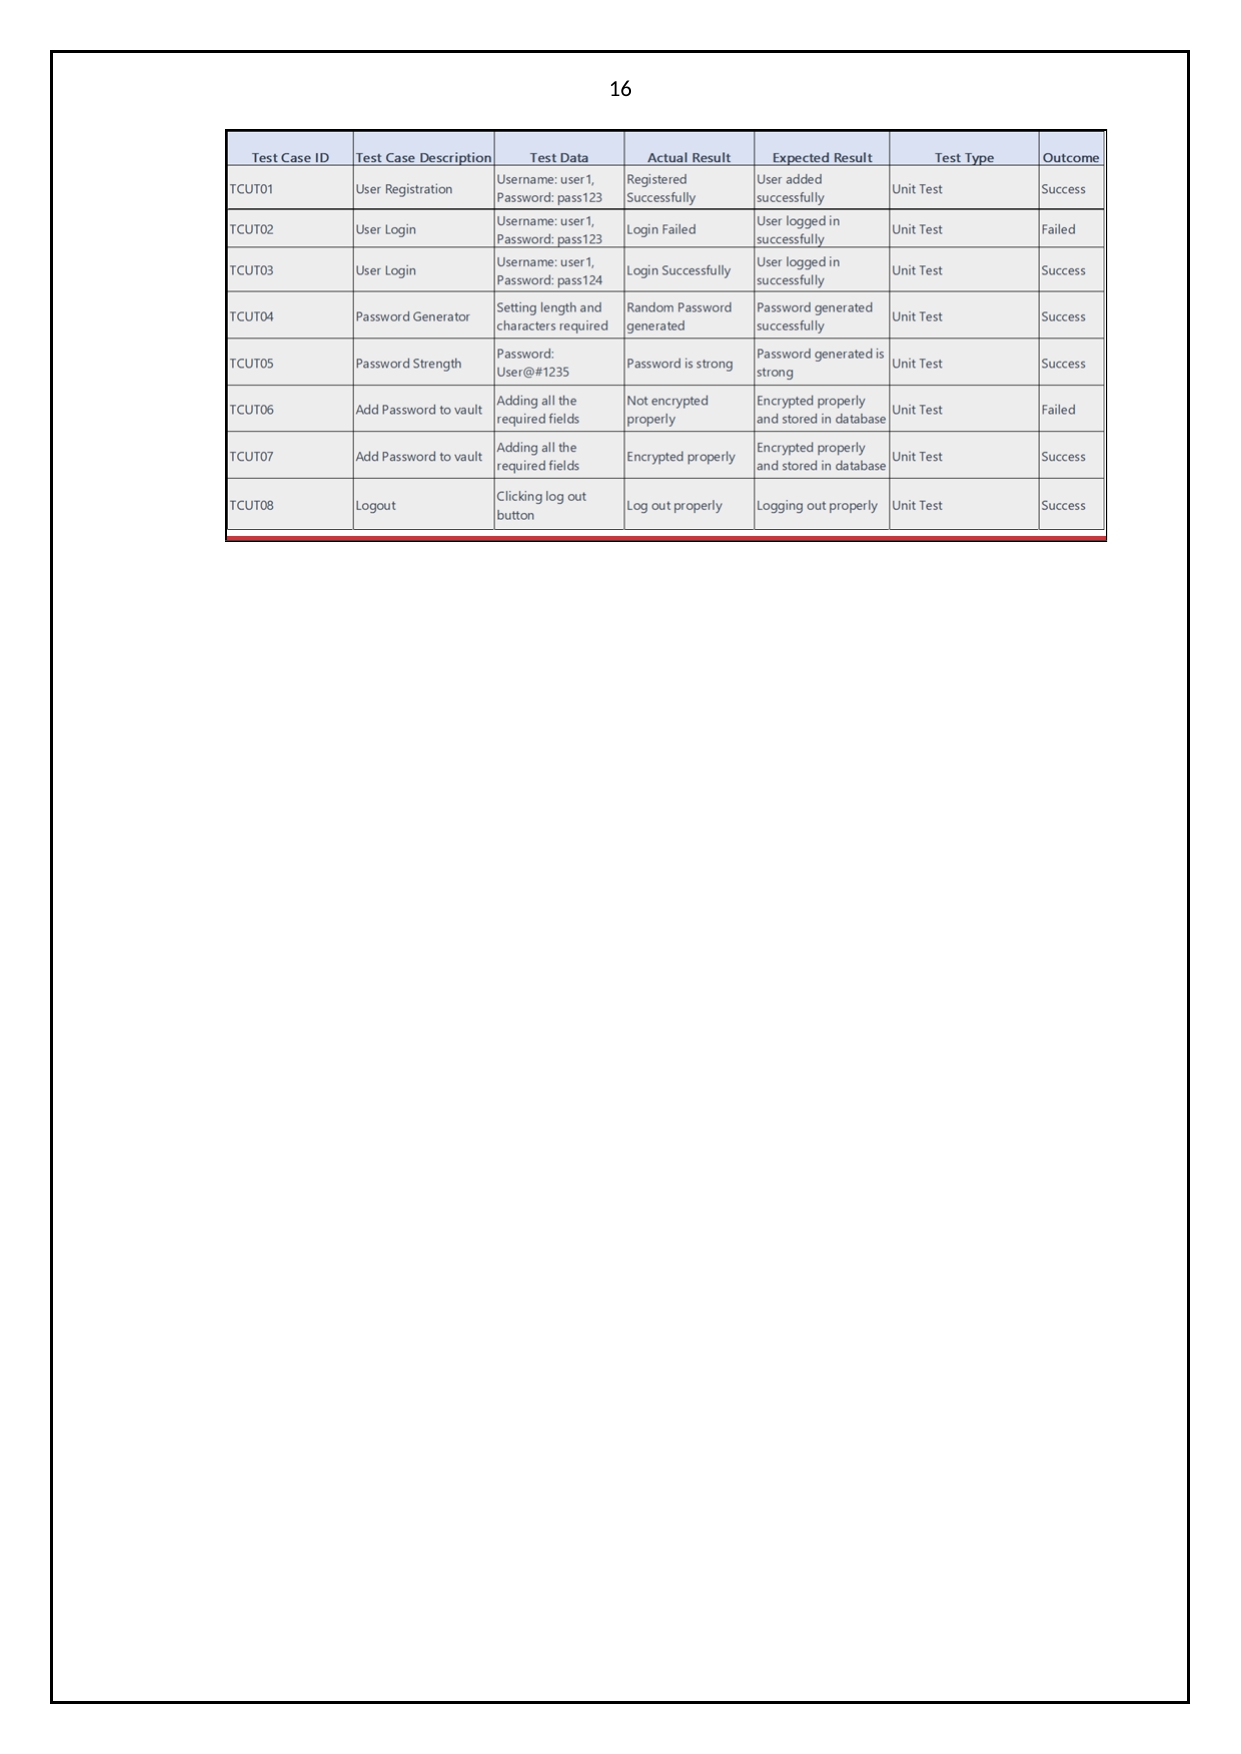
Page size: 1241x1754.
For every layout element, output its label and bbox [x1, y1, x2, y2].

picture [225, 129, 1108, 542]
